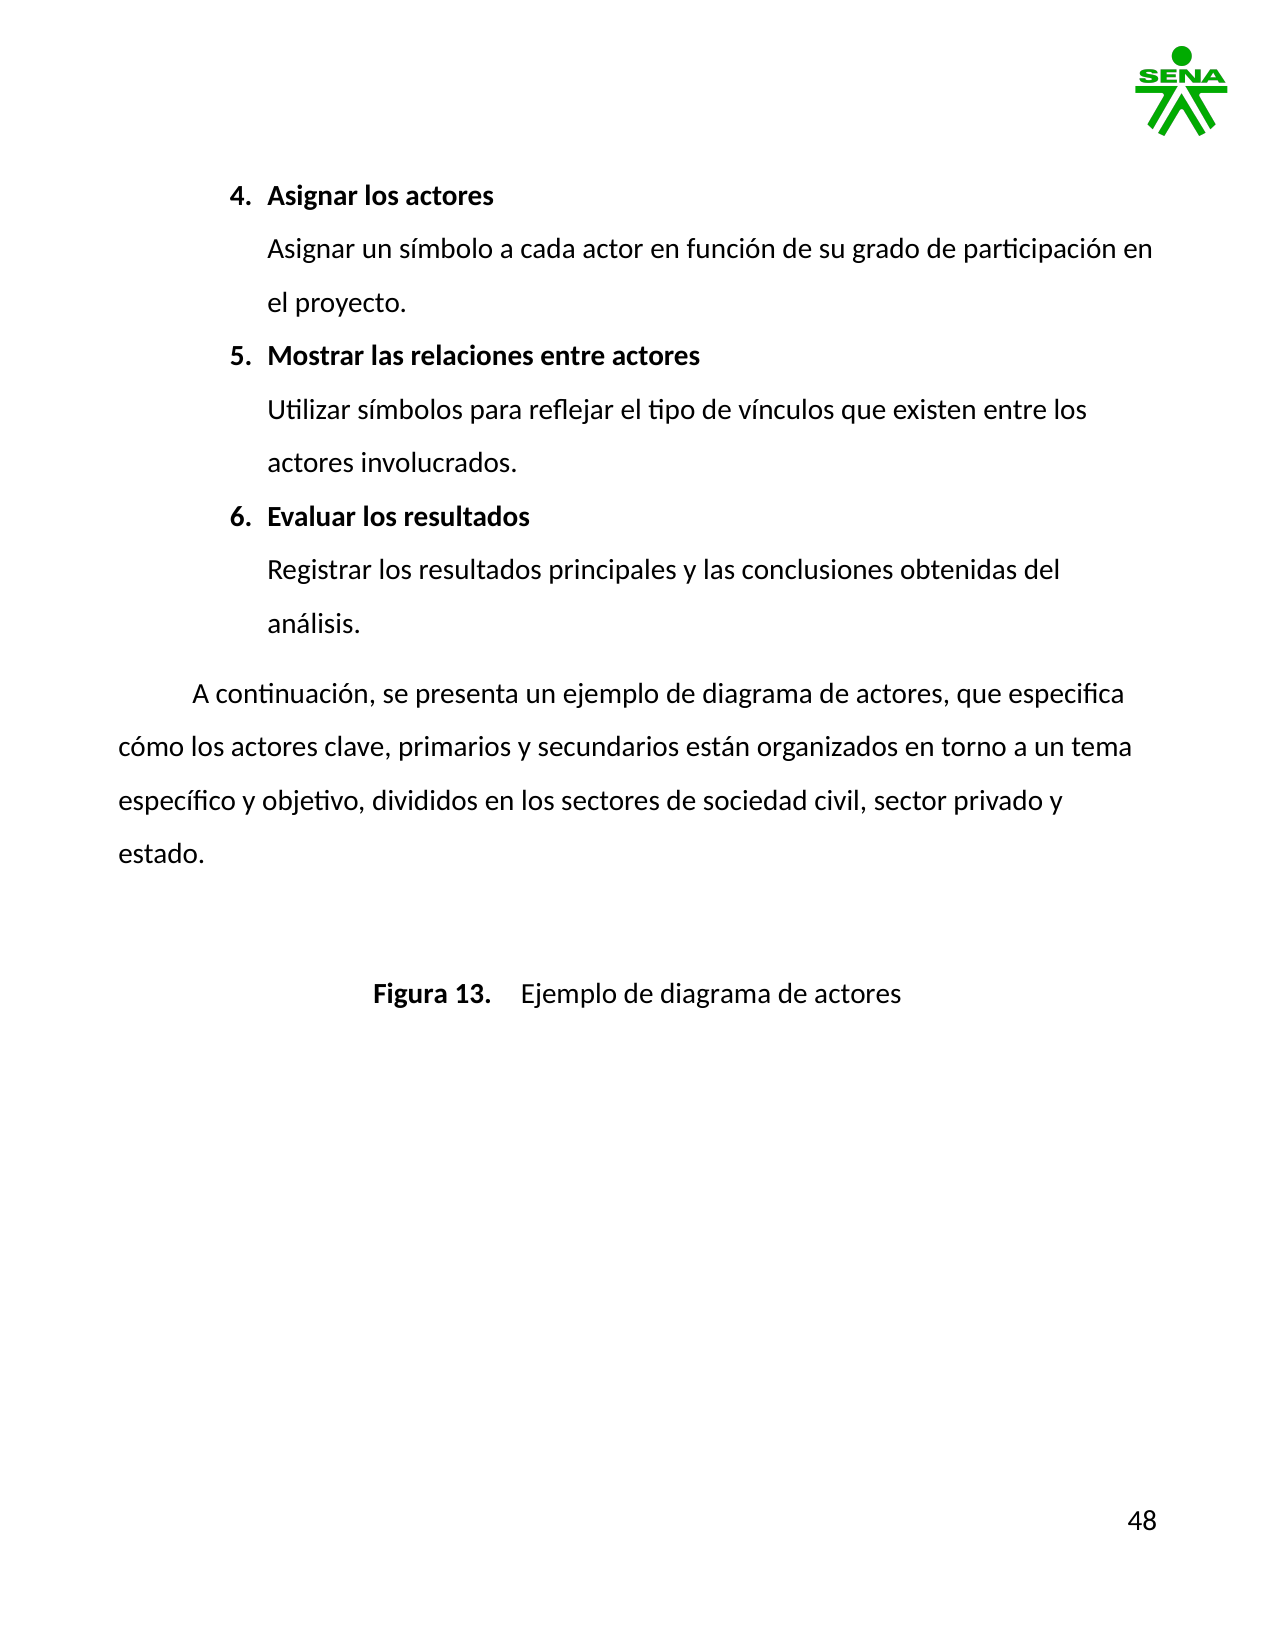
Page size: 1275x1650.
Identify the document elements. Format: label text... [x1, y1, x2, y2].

list Mostrar las relaciones entre actores [229, 337, 1157, 373]
picture [1135, 46, 1228, 136]
list Asignar los actores [229, 177, 1157, 213]
list Utilizar símbolos para reflejar el tipo de vínculos que existen entre los actores involucrados. [267, 391, 1157, 480]
text Ejemplo de diagrama de actores [118, 975, 1157, 1011]
text A continuación, se presenta un ejemplo de diagrama de actores, que especifica cómo los actores clave, primarios y secundarios están organizados en torno a un tema específico y objetivo, divididos en los sectores de sociedad civil, sector privado y estado. [118, 675, 1157, 871]
list Asignar un símbolo a cada actor en función de su grado de participación en el proyecto. [267, 231, 1157, 320]
list Evaluar los resultados [229, 498, 1157, 533]
list Registrar los resultados principales y las conclusiones obtenidas del análisis. [267, 551, 1157, 640]
